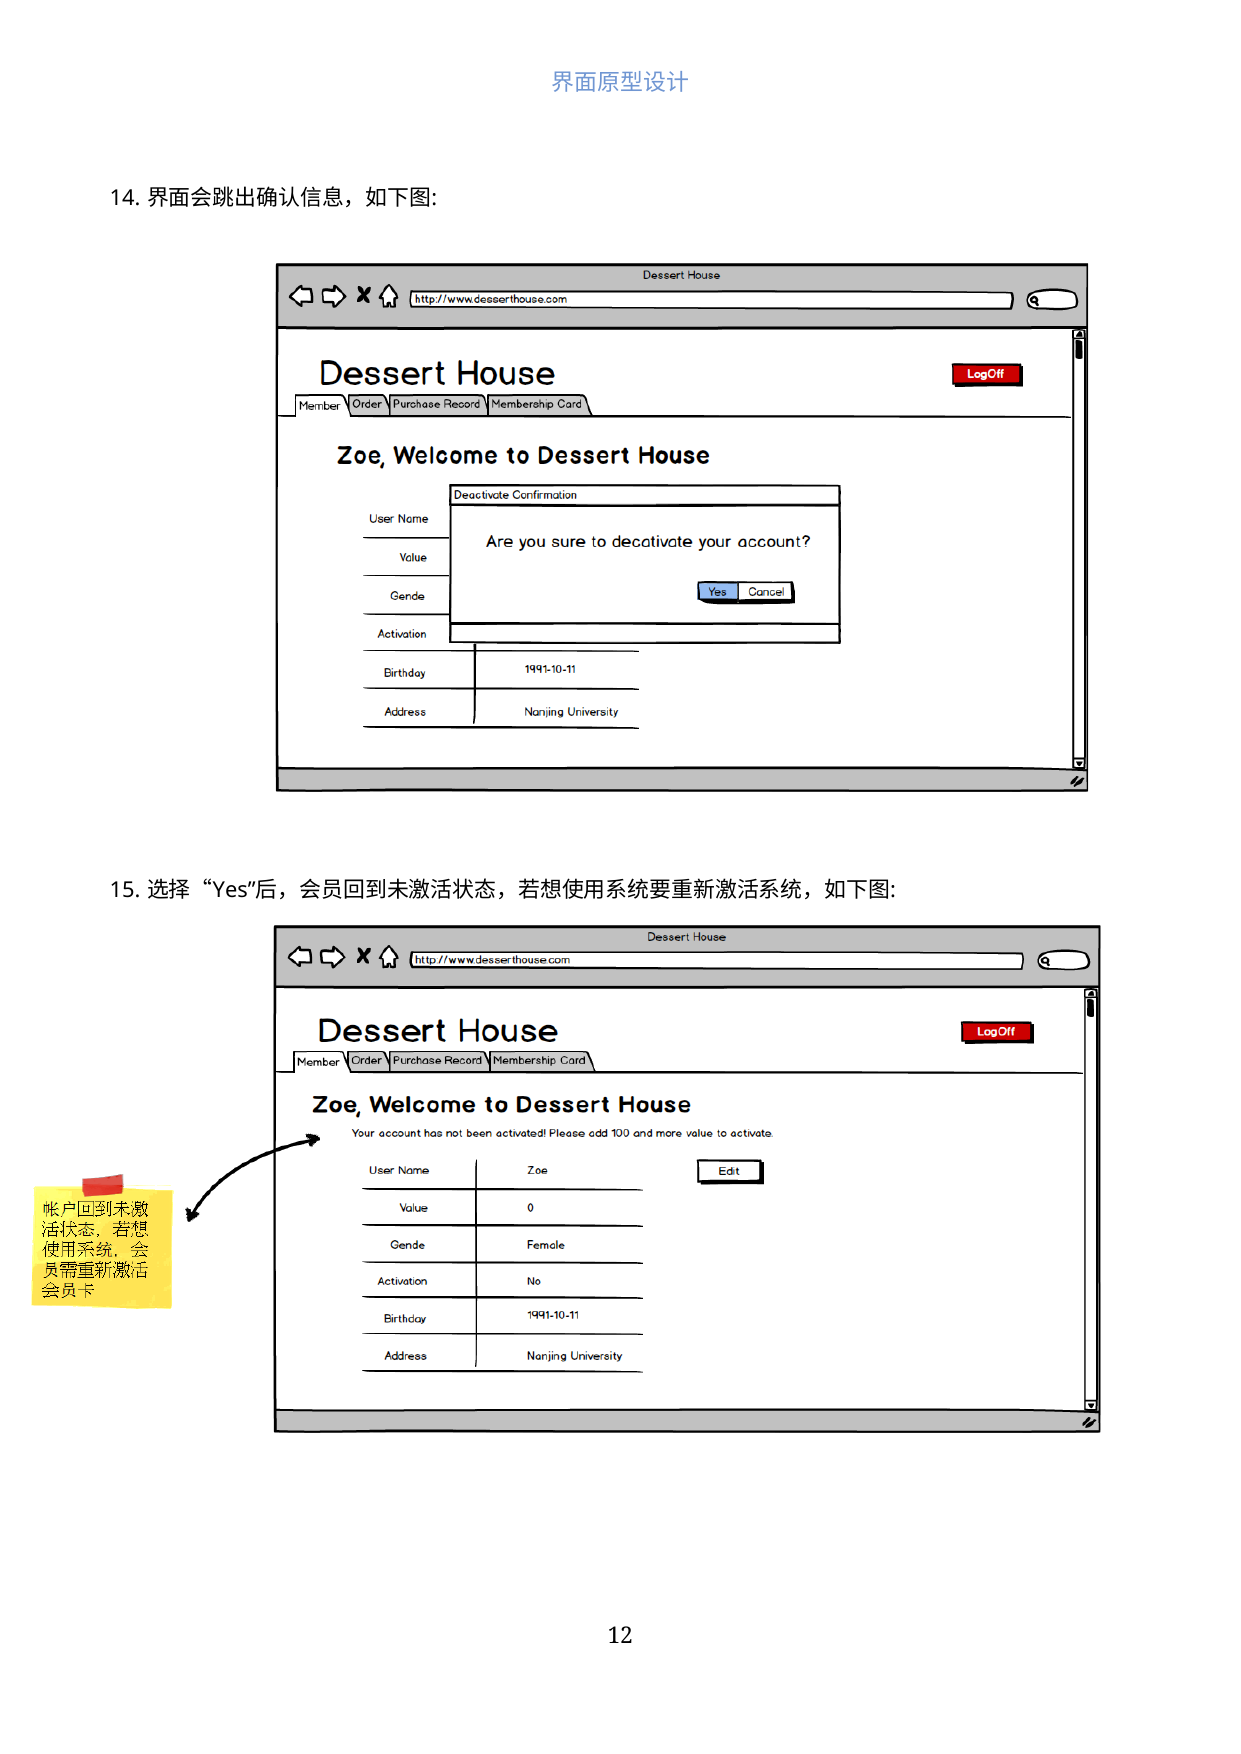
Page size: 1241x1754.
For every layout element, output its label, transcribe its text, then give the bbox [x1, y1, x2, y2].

picture [31, 925, 1101, 1433]
picture [275, 263, 1089, 792]
list 界面会跳出确认信息，如下图: [109, 180, 1131, 212]
list 选择“Yes”后，会员回到未激活状态，若想使用系统要重新激活系统，如下图: [109, 872, 1131, 904]
